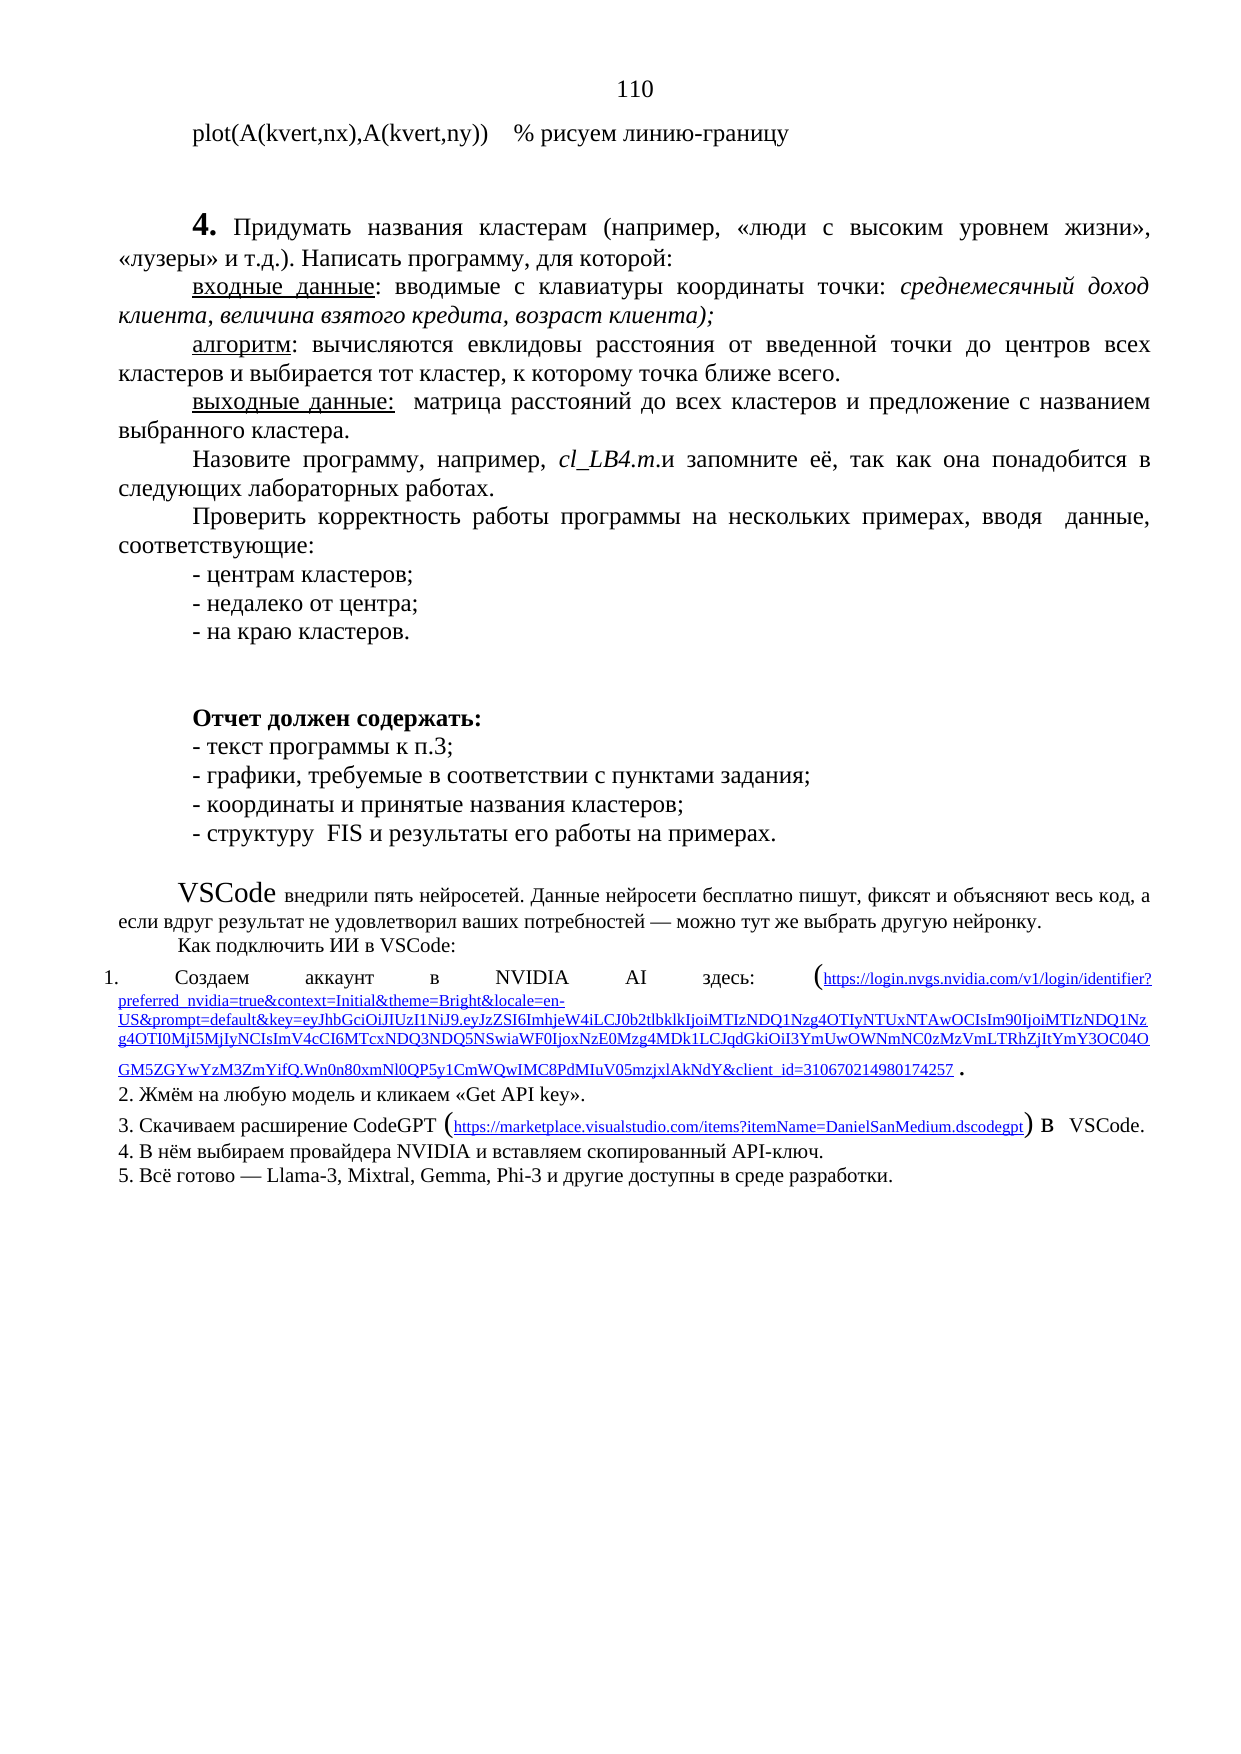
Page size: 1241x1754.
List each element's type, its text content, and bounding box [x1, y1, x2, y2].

text Отчет должен содержать: [118, 703, 1152, 731]
text plot(A(kvert,nx),A(kvert,ny)) % рисуем линию-границу [118, 118, 1152, 147]
text алгоритм: вычисляются евклидовы расстояния от введенной точки до центров всех кластеров и выбирается тот кластер, к которому точка ближе всего. [118, 329, 1152, 386]
text - центрам кластеров; [118, 559, 1152, 588]
text 4. В нём выбираем провайдера NVIDIA и вставляем скопированный API-ключ. [118, 1139, 1152, 1163]
text 4. Придумать названия кластерам (например, «люди с высоким уровнем жизни», «лузеры» и т.д.). Написать программу, для которой: [118, 204, 1152, 271]
text 3. Скачиваем расширение CodeGPT (https://marketplace.visualstudio.com/items?itemName=DanielSanMedium.dscodegpt) в VSCode. [118, 1106, 1152, 1139]
text Проверить корректность работы программы на нескольких примерах, вводя данные, соответствующие: [118, 501, 1152, 559]
text - недалеко от центра; [118, 588, 1152, 616]
text - координаты и принятые названия кластеров; [118, 789, 1152, 818]
text выходные данные: матрица расстояний до всех кластеров и предложение с названием выбранного кластера. [118, 386, 1152, 444]
text 5. Всё готово — Llama-3, Mixtral, Gemma, Phi-3 и другие доступны в среде разработки. [118, 1163, 1152, 1187]
text Назовите программу, например, cl_LB4.m.и запомните её, так как она понадобится в следующих лабораторных работах. [118, 444, 1152, 501]
text - графики, требуемые в соответствии с пунктами задания; [118, 760, 1152, 789]
text - текст программы к п.3; [118, 731, 1152, 760]
text Как подключить ИИ в VSCode: [118, 933, 1152, 957]
text - структуру FIS и результаты его работы на примерах. [118, 818, 1152, 846]
text 2. Жмём на любую модель и кликаем «Get API key». [118, 1081, 1152, 1106]
text VSCode внедрили пять нейросетей. Данные нейросети бесплатно пишут, фиксят и объясняют весь код, а если вдруг результат не удовлетворил ваших потребностей — можно тут же выбрать другую нейронку. [118, 875, 1152, 933]
text 1. Создаем аккаунт в NVIDIA AI здесь: (https://login.nvgs.nvidia.com/v1/login/identifier?preferred_nvidia=true&context=Initial&theme=Bright&locale=en-US&prompt=default&key=eyJhbGciOiJIUzI1NiJ9.eyJzZSI6ImhjeW4iLCJ0b2tlbklkIjoiMTIzNDQ1Nzg4OTIyNTUxNTAwOCIsIm90IjoiMTIzNDQ1Nzg4OTI0MjI5MjIyNCIsImV4cCI6MTcxNDQ3NDQ5NSwiaWF0IjoxNzE0Mzg4MDk1LCJqdGkiOiI3YmUwOWNmNC0zMzVmLTRhZjItYmY3OC04OGM5ZGYwYzM3ZmYifQ.Wn0n80xmNl0QP5y1CmWQwIMC8PdMIuV05mzjxlAkNdY&client_id=310670214980174257 . [103, 957, 1152, 1081]
text - на краю кластеров. [118, 616, 1152, 645]
text входные данные: вводимые с клавиатуры координаты точки: среднемесячный доход клиента, величина взятого кредита, возраст клиента); [118, 271, 1152, 329]
